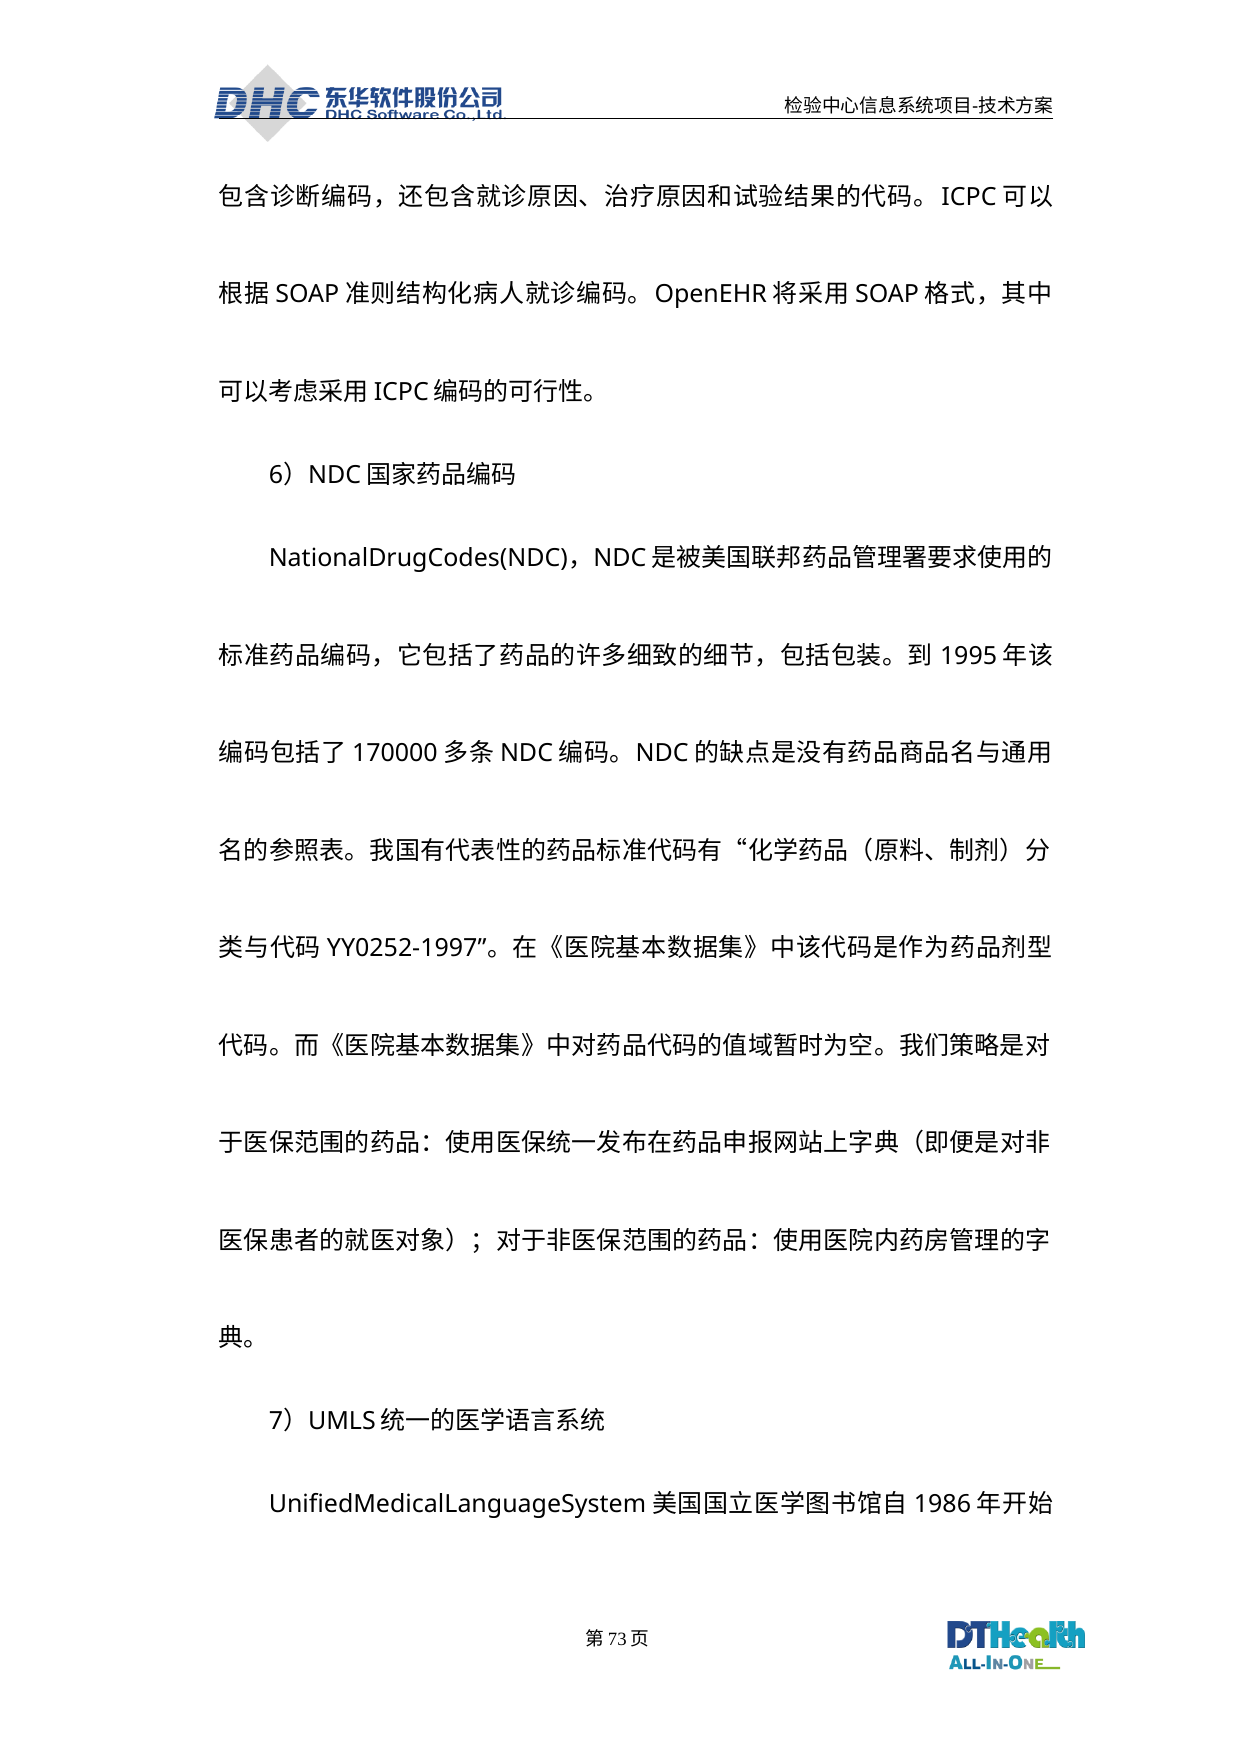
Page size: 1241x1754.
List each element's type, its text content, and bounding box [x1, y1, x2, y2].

picture [947, 1621, 1085, 1648]
text NationalDrugCodes(NDC)，NDC是被美国联邦药品管理署要求使用的标准药品编码，它包括了药品的许多细致的细节，包括包装。到1995年该编码包括了170000多条NDC编码。NDC的缺点是没有药品商品名与通用名的参照表。我国有代表性的药品标准代码有“化学药品（原料、制剂）分类与代码YY0252-1997”。在《医院基本数据集》中该代码是作为药品剂型代码。而《医院基本数据集》中对药品代码的值域暂时为空。我们策略是对于医保范围的药品：使用医保统一发布在药品申报网站上字典（即便是对非医保患者的就医对象）；对于非医保范围的药品：使用医院内药房管理的字典。 [218, 523, 1053, 1368]
text 7）UMLS统一的医学语言系统 [218, 1386, 1053, 1451]
text 6）NDC国家药品编码 [218, 440, 1053, 505]
picture [947, 1653, 1061, 1670]
picture [214, 64, 506, 142]
